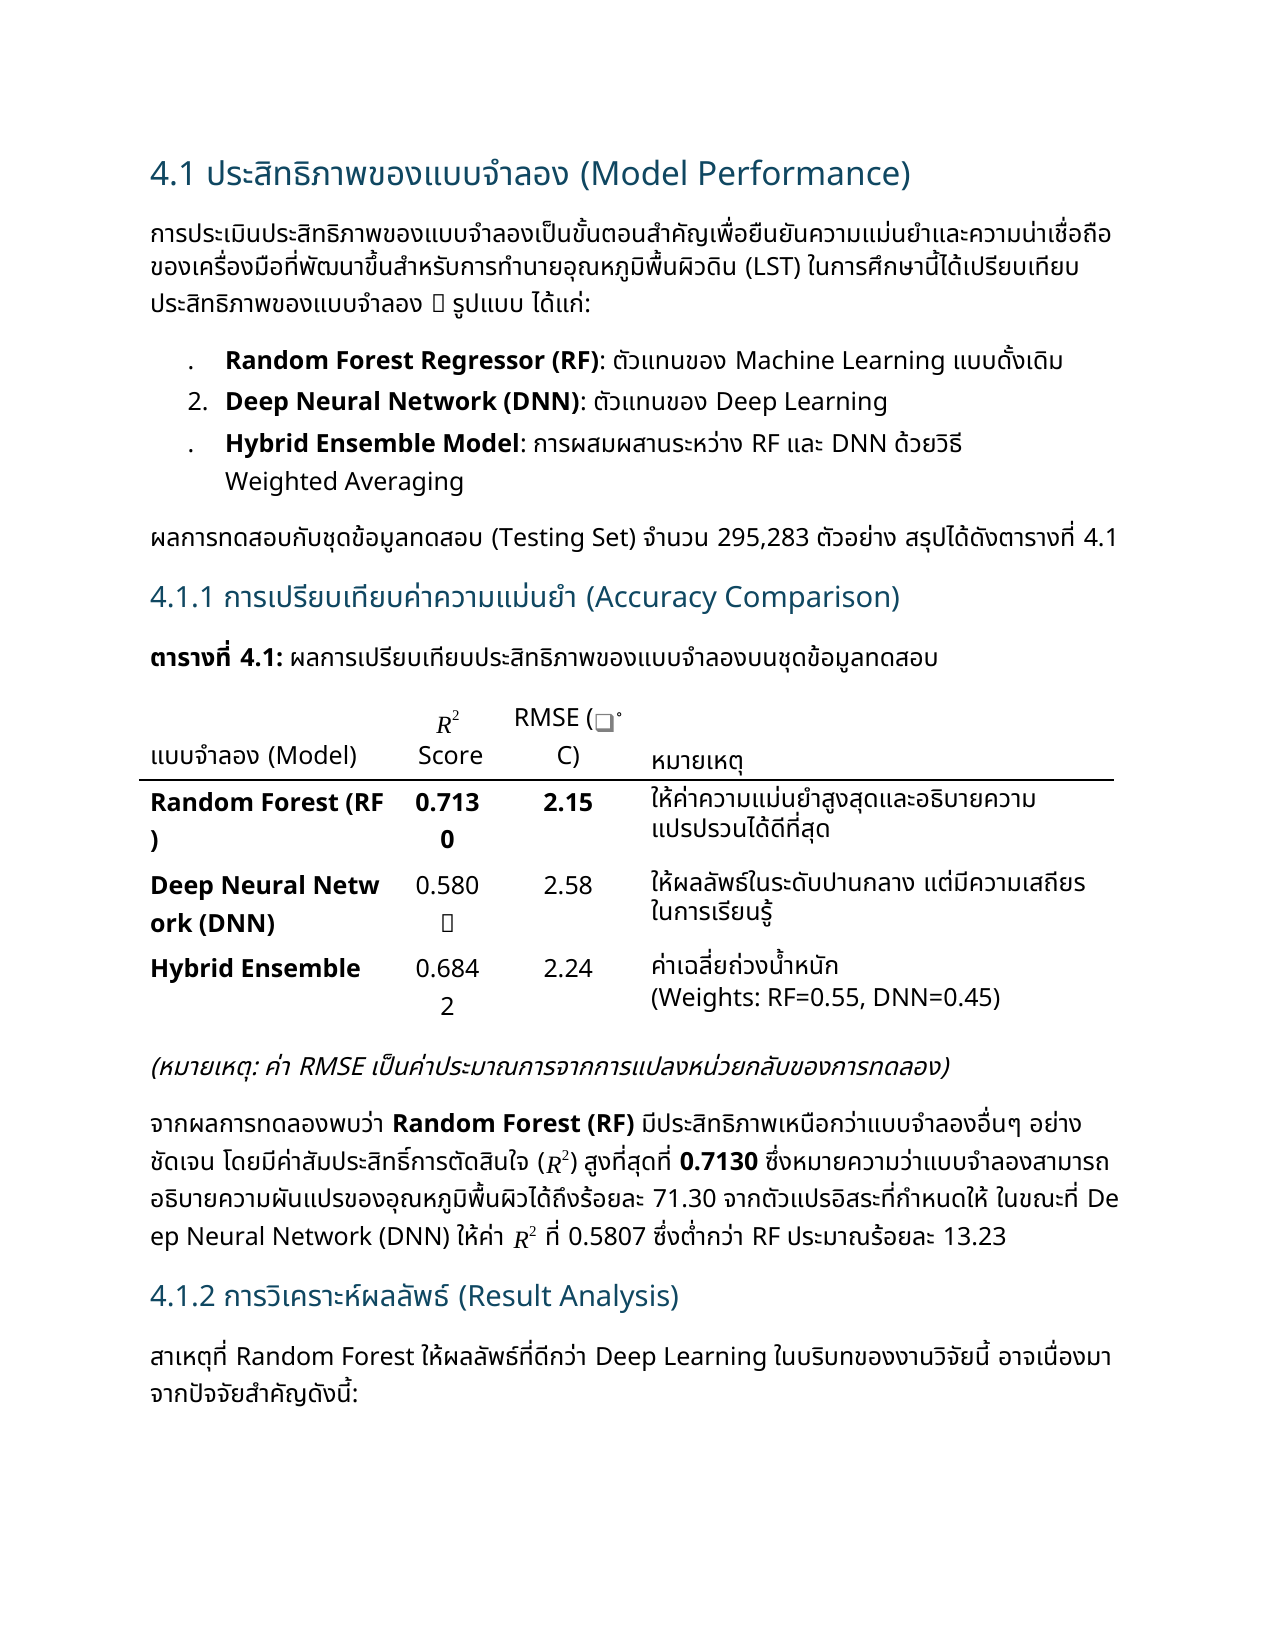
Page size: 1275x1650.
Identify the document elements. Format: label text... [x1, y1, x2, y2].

subtitle 4.1 ประสิทธิภาพของแบบจำลอง (Model Performance) [150, 150, 1125, 200]
list Hybrid Ensemble Model: การผสมผสานระหว่าง RF และ DNN ด้วยวิธี Weighted Averaging [187, 426, 1125, 501]
text ผลการทดสอบกับชุดข้อมูลทดสอบ (Testing Set) จำนวน 295,283 ตัวอย่าง สรุปได้ดังตารางที่ 4.1 [150, 520, 1125, 558]
text จากผลการทดลองพบว่า Random Forest (RF) มีประสิทธิภาพเหนือกว่าแบบจำลองอื่นๆ อย่างชัดเจน โดยมีค่าสัมประสิทธิ์การตัดสินใจ () สูงที่สุดที่ 0.7130 ซึ่งหมายความว่าแบบจำลองสามารถอธิบายความผันแปรของอุณหภูมิพื้นผิวได้ถึงร้อยละ 71.30 จากตัวแปรอิสระที่กำหนดให้ ในขณะที่ Deep Neural Network (DNN) ให้ค่า ที่ 0.5807 ซึ่งต่ำกว่า RF ประมาณร้อยละ 13.23 [150, 1106, 1125, 1257]
table_cell ค่าเฉลี่ยถ่วงน้ำหนัก (Weights: RF=0.55, DNN=0.45) [640, 947, 1114, 1030]
text สาเหตุที่ Random Forest ให้ผลลัพธ์ที่ดีกว่า Deep Learning ในบริบทของงานวิจัยนี้ อาจเนื่องมาจากปัจจัยสำคัญดังนี้: [150, 1338, 1125, 1414]
subtitle 4.1.1 การเปรียบเทียบค่าความแม่นยำ (Accuracy Comparison) [150, 577, 1125, 621]
table_cell Deep Neural Network (DNN) [139, 864, 398, 947]
table_cell 2.24 [497, 947, 639, 1030]
table_cell 0.7130 [398, 781, 497, 864]
table_cell 2.58 [497, 864, 639, 947]
subtitle 4.1.2 การวิเคราะห์ผลลัพธ์ (Result Analysis) [150, 1276, 1125, 1319]
table_cell 0.6842 [398, 947, 497, 1030]
table_header Score [398, 696, 497, 779]
table_cell 0.5807 [398, 864, 497, 947]
table_cell 2.15 [497, 781, 639, 864]
list Random Forest Regressor (RF): ตัวแทนของ Machine Learning แบบดั้งเดิม [187, 343, 1125, 381]
table_cell ให้ผลลัพธ์ในระดับปานกลาง แต่มีความเสถียรในการเรียนรู้ [640, 864, 1114, 947]
table_header แบบจำลอง (Model) [139, 696, 398, 779]
table_cell Hybrid Ensemble [139, 947, 398, 1030]
table_header หมายเหตุ [640, 696, 1114, 779]
table_header RMSE (C) [497, 696, 639, 779]
list Deep Neural Network (DNN): ตัวแทนของ Deep Learning [187, 384, 1125, 422]
text การประเมินประสิทธิภาพของแบบจำลองเป็นขั้นตอนสำคัญเพื่อยืนยันความแม่นยำและความน่าเชื่อถือของเครื่องมือที่พัฒนาขึ้นสำหรับการทำนายอุณหภูมิพื้นผิวดิน (LST) ในการศึกษานี้ได้เปรียบเทียบประสิทธิภาพของแบบจำลอง 3 รูปแบบ ได้แก่: [150, 219, 1125, 324]
text (หมายเหตุ: ค่า RMSE เป็นค่าประมาณการจากการแปลงหน่วยกลับของการทดลอง) [150, 1049, 1125, 1087]
table_cell Random Forest (RF) [139, 781, 398, 864]
text ตารางที่ 4.1: ผลการเปรียบเทียบประสิทธิภาพของแบบจำลองบนชุดข้อมูลทดสอบ [150, 639, 1125, 677]
table_cell ให้ค่าความแม่นยำสูงสุดและอธิบายความแปรปรวนได้ดีที่สุด [640, 781, 1114, 864]
